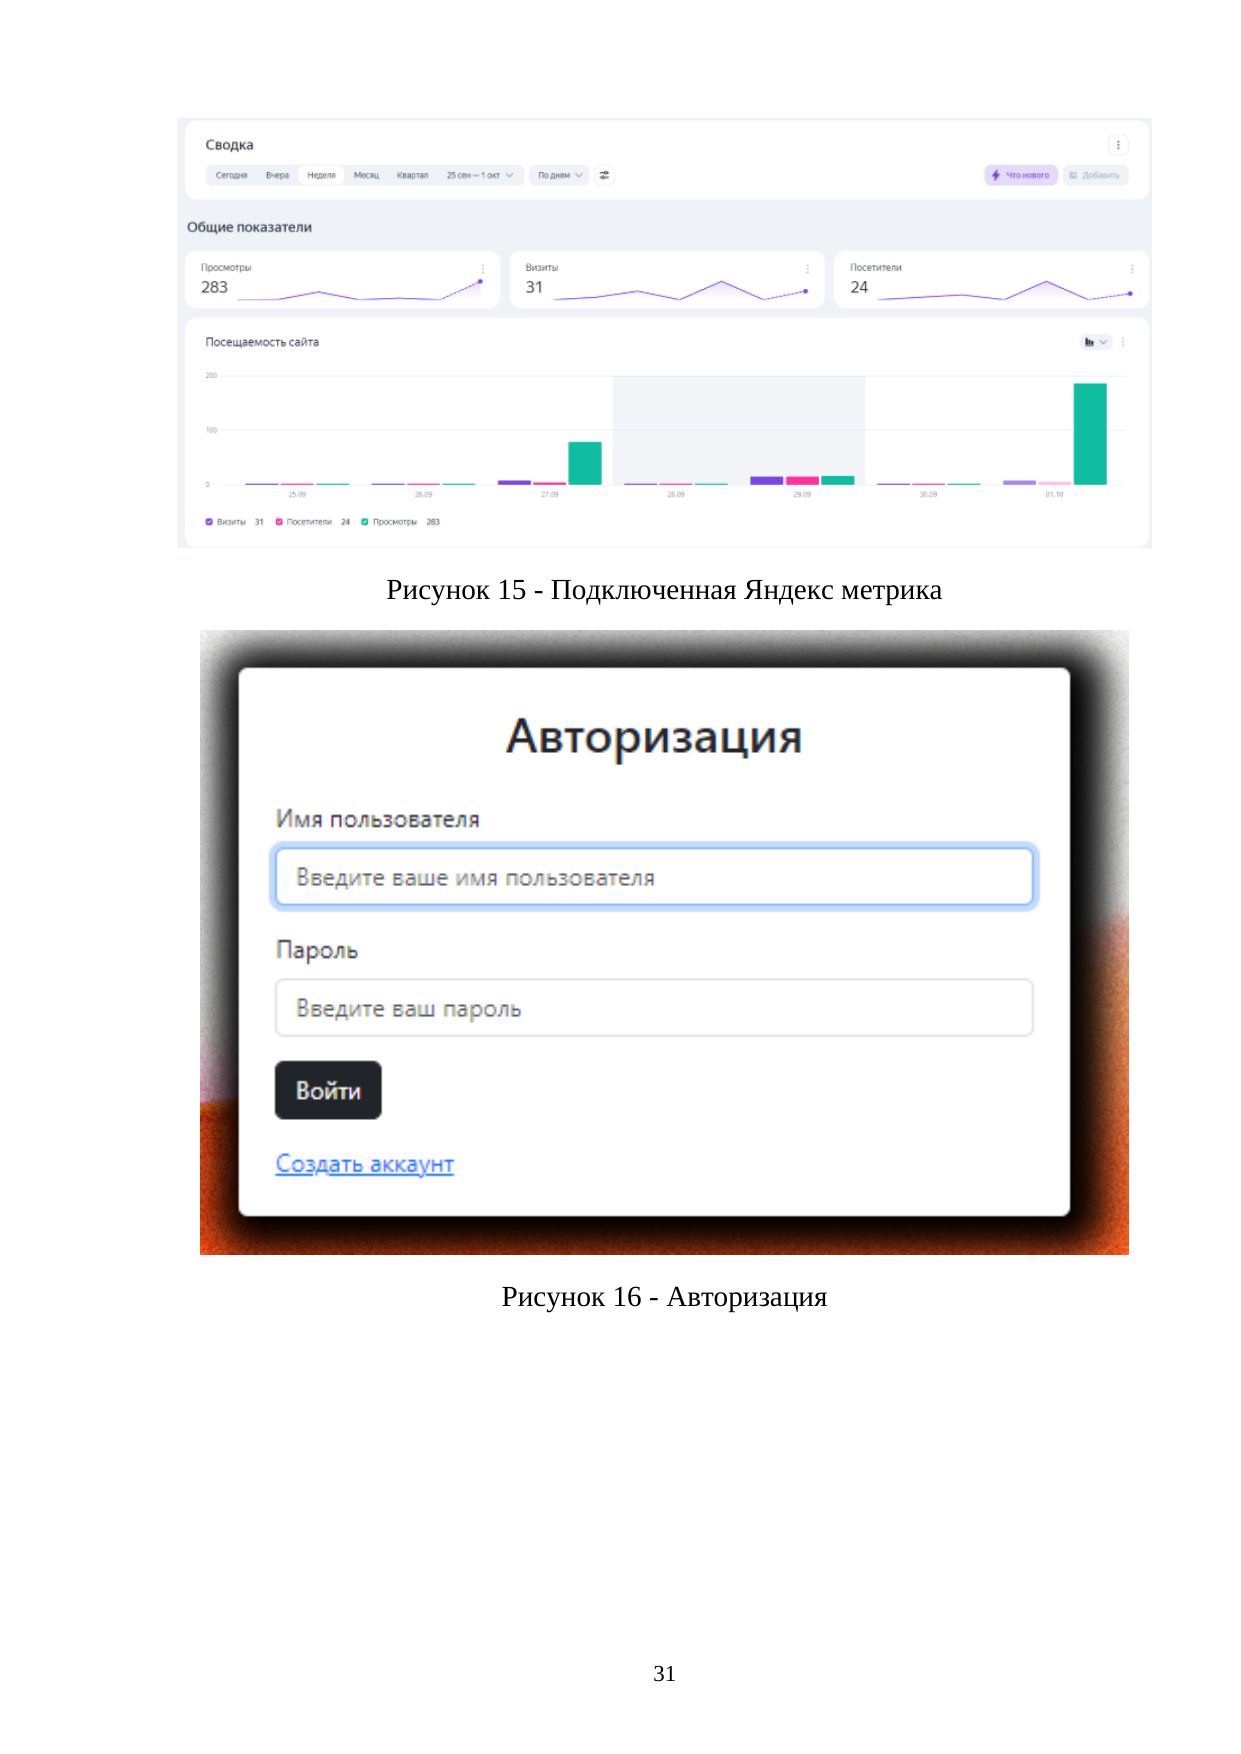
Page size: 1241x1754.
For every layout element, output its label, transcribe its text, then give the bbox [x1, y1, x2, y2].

picture [177, 118, 1153, 548]
picture [200, 630, 1129, 1255]
text Подключенная Яндекс метрика [177, 572, 1152, 606]
text Авторизация [177, 1279, 1152, 1313]
